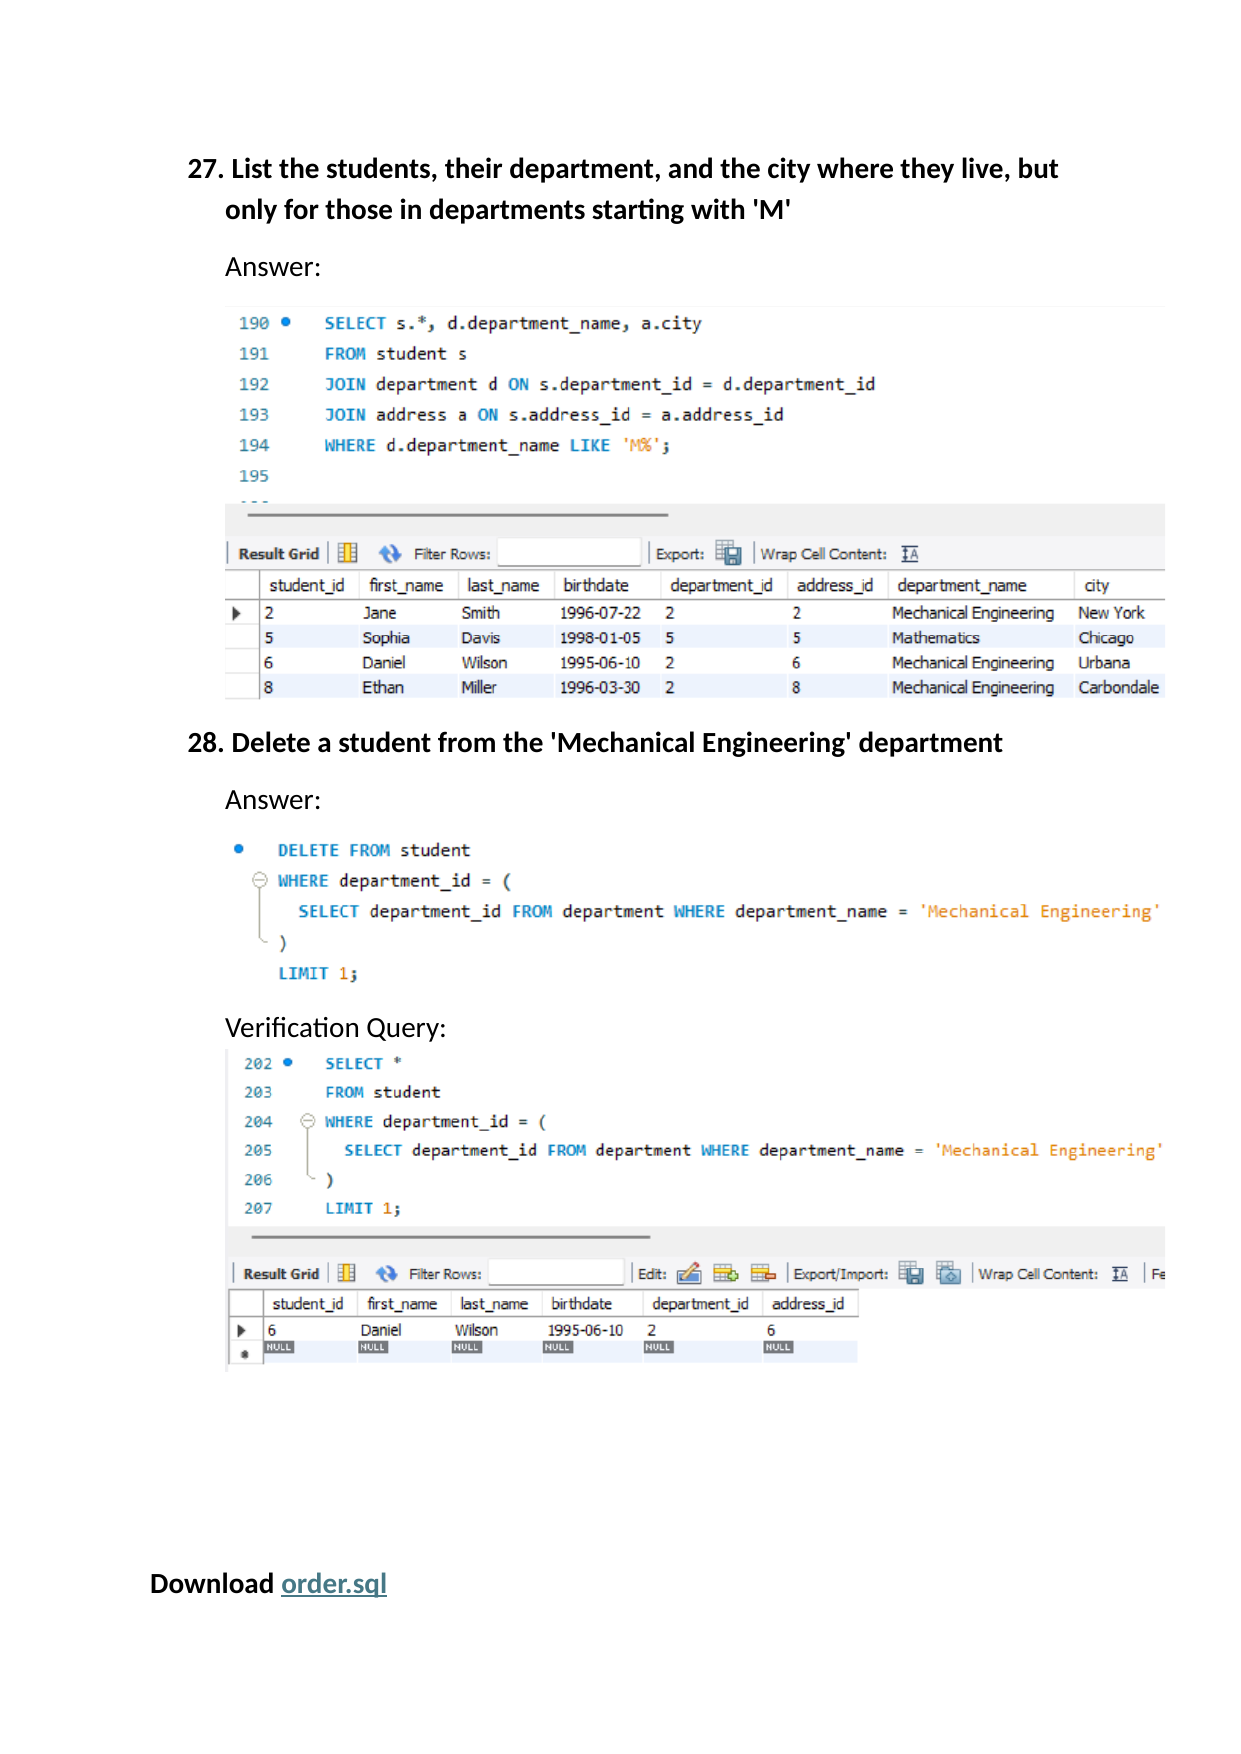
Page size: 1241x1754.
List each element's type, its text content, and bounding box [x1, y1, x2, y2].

text Answer: [225, 248, 1090, 284]
picture [225, 822, 1166, 988]
list List the students, their department, and the city where they live, but only for those in departments starting with 'M' [187, 150, 1090, 227]
text Download order.sql [150, 1565, 1090, 1601]
picture [225, 306, 1166, 702]
text Verification Query: [225, 1009, 1090, 1049]
text Answer: [225, 781, 1090, 822]
list Delete a student from the 'Mechanical Engineering' department [187, 724, 1090, 759]
picture [225, 1049, 1166, 1372]
